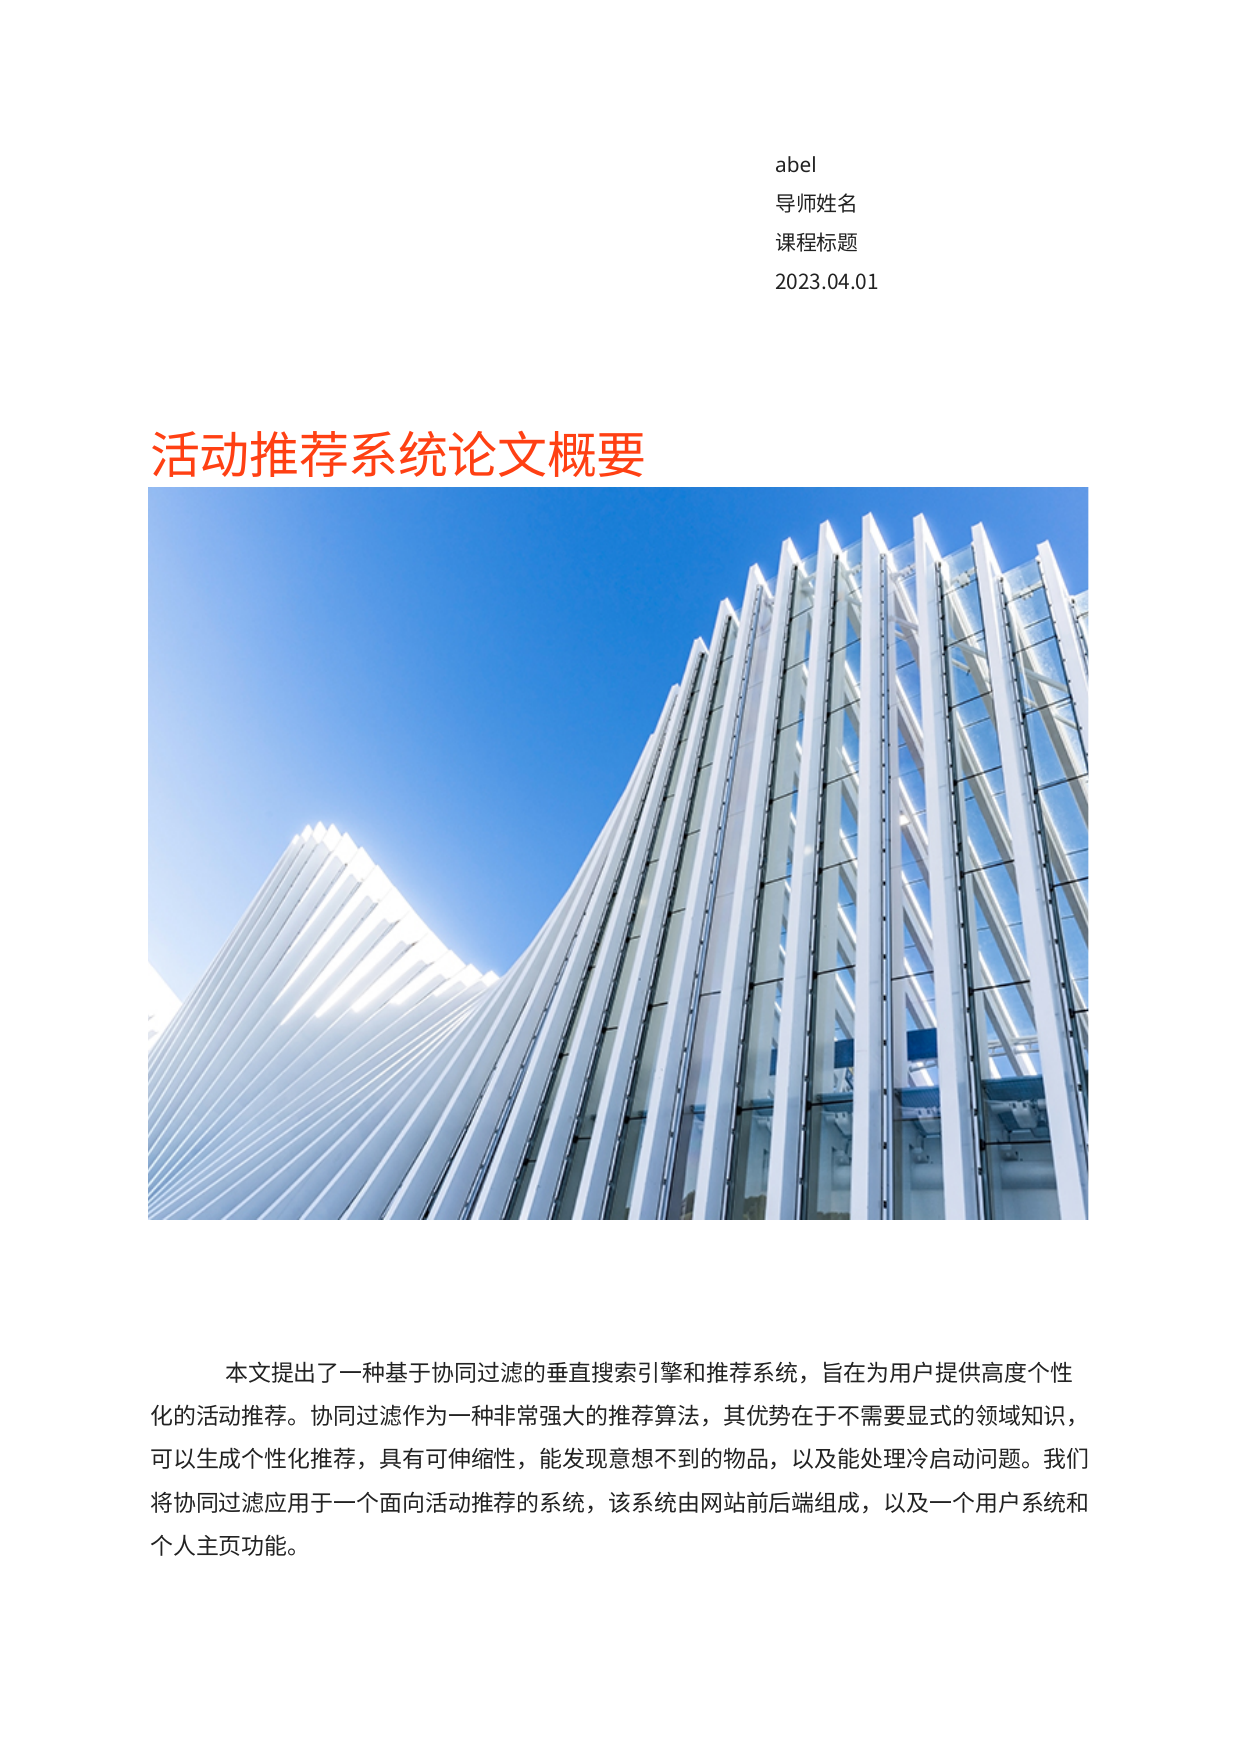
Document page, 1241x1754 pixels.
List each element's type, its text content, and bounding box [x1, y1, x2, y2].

text abel [150, 150, 1090, 178]
text 本文提出了一种基于协同过滤的垂直搜索引擎和推荐系统，旨在为用户提供高度个性化的活动推荐。协同过滤作为一种非常强大的推荐算法，其优势在于不需要显式的领域知识，可以生成个性化推荐，具有可伸缩性，能发现意想不到的物品，以及能处理冷启动问题。我们将协同过滤应用于一个面向活动推荐的系统，该系统由网站前后端组成，以及一个用户系统和个人主页功能。 [150, 1355, 1090, 1561]
text 课程标题 [150, 226, 1090, 256]
text 导师姓名 [150, 187, 1090, 217]
text 活动推荐系统论文概要 [150, 415, 1090, 488]
picture [148, 487, 1089, 1220]
text 2023.04.01 [150, 265, 1090, 296]
